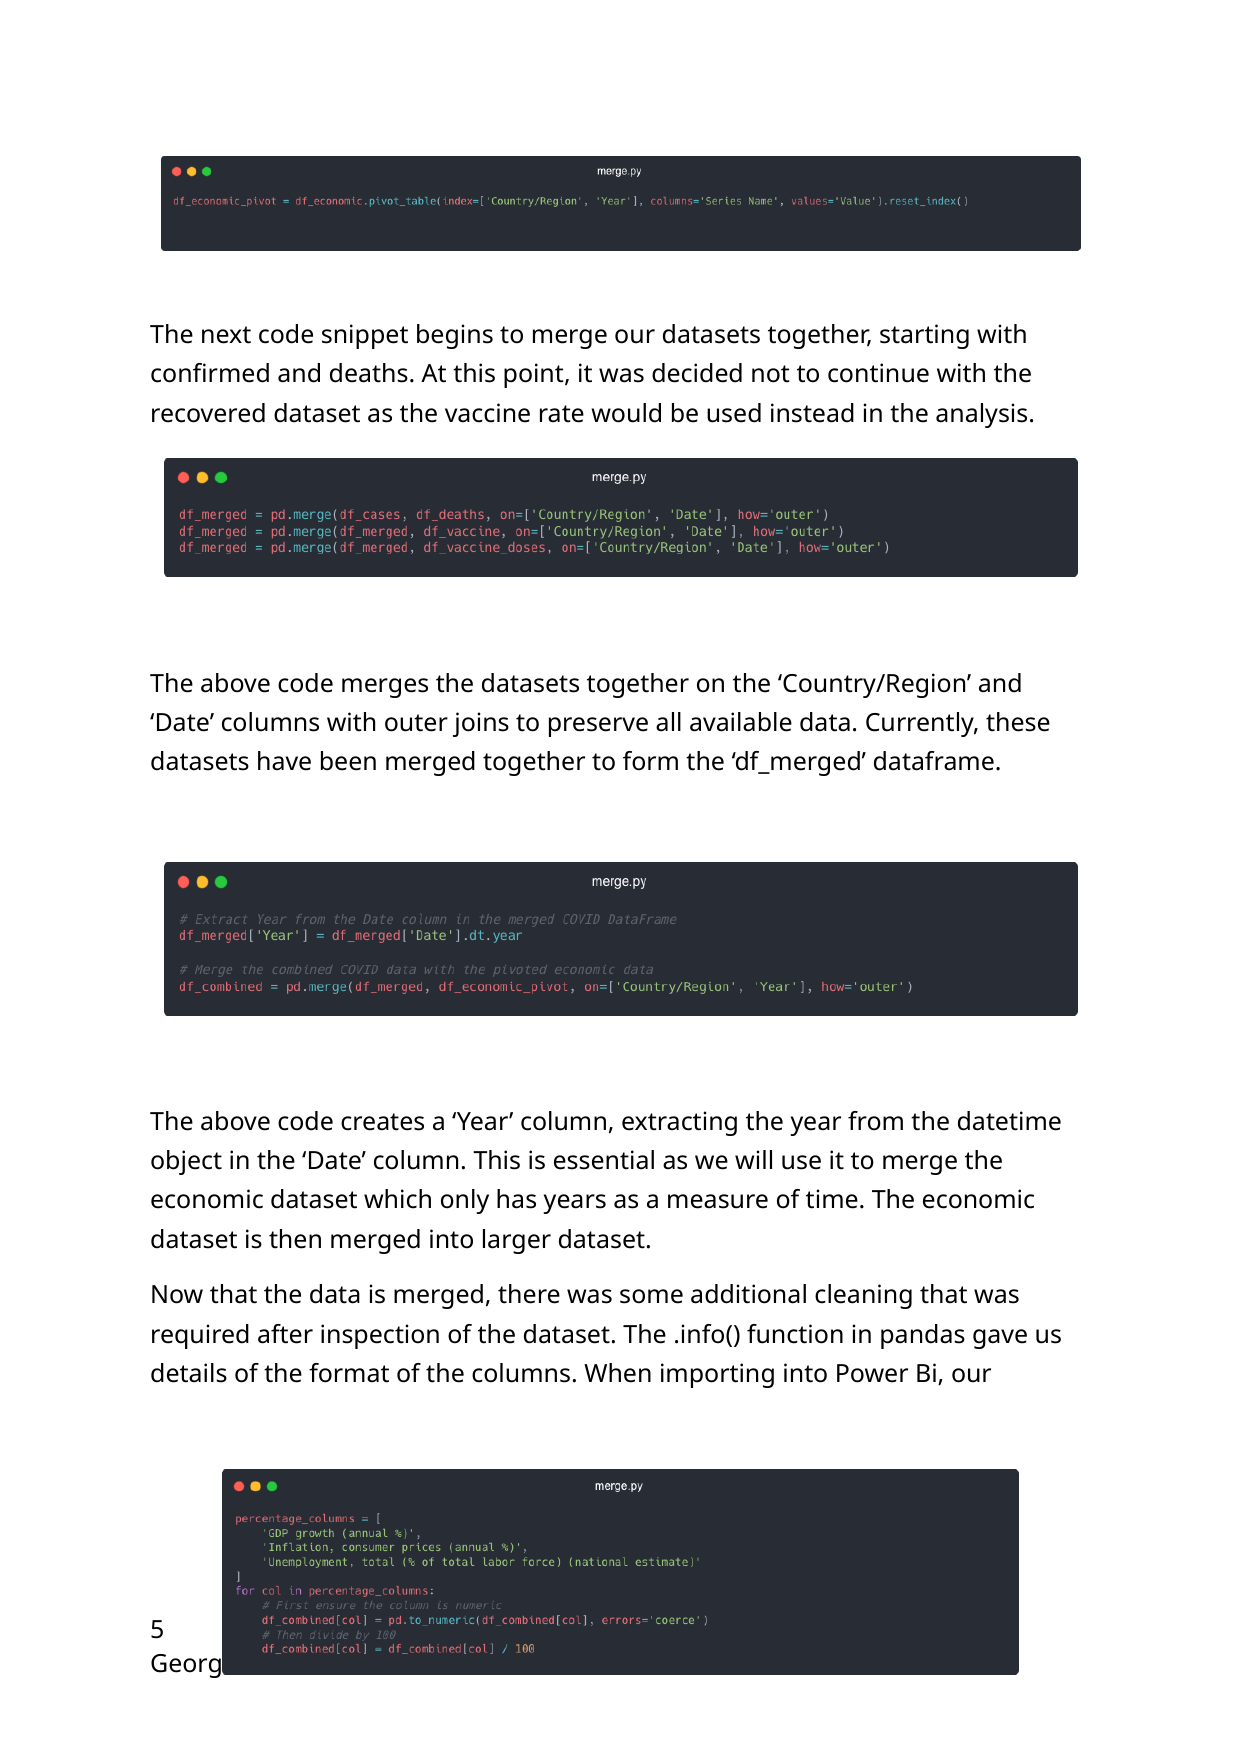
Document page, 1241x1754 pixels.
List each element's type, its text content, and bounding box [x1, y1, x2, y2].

picture [210, 1463, 1030, 1680]
text The above code creates a ‘Year’ column, extracting the year from the datetime object in the ‘Date’ column. This is essential as we will use it to merge the economic dataset which only has years as a measure of time. The economic dataset is then merged into larger dataset. [150, 1104, 1090, 1255]
picture [150, 855, 1091, 1022]
picture [150, 451, 1091, 583]
text The next code snippet begins to merge our datasets together, starting with confirmed and deaths. At this point, it was decided not to continue with the recovered dataset as the vaccine rate would be used instead in the analysis. [150, 317, 1090, 429]
text The above code merges the datasets together on the ‘Country/Region’ and ‘Date’ columns with outer joins to preserve all available data. Currently, these datasets have been merged together to form the ‘df_merged’ dataframe. [150, 666, 1090, 778]
picture [150, 150, 1091, 256]
